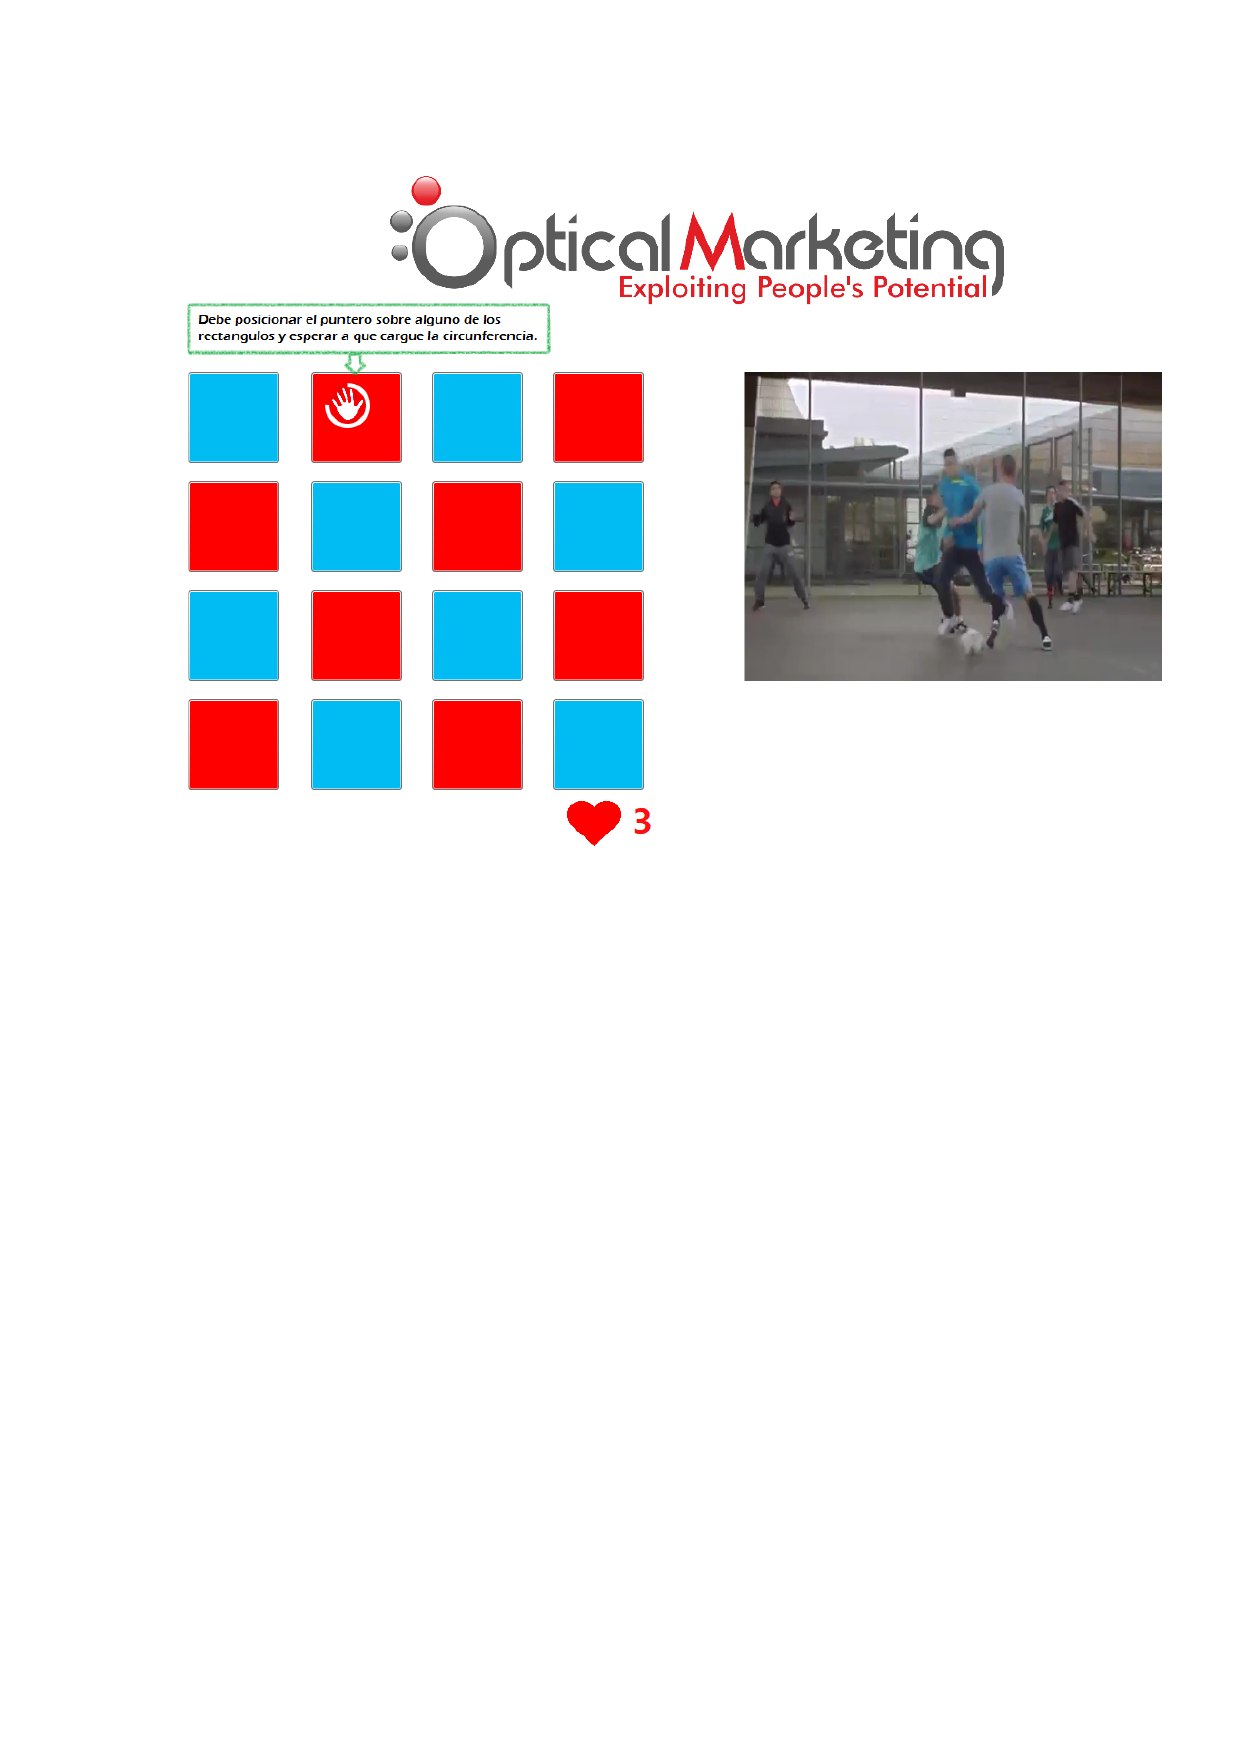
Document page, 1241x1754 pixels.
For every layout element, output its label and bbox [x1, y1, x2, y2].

picture [0, 176, 1238, 872]
